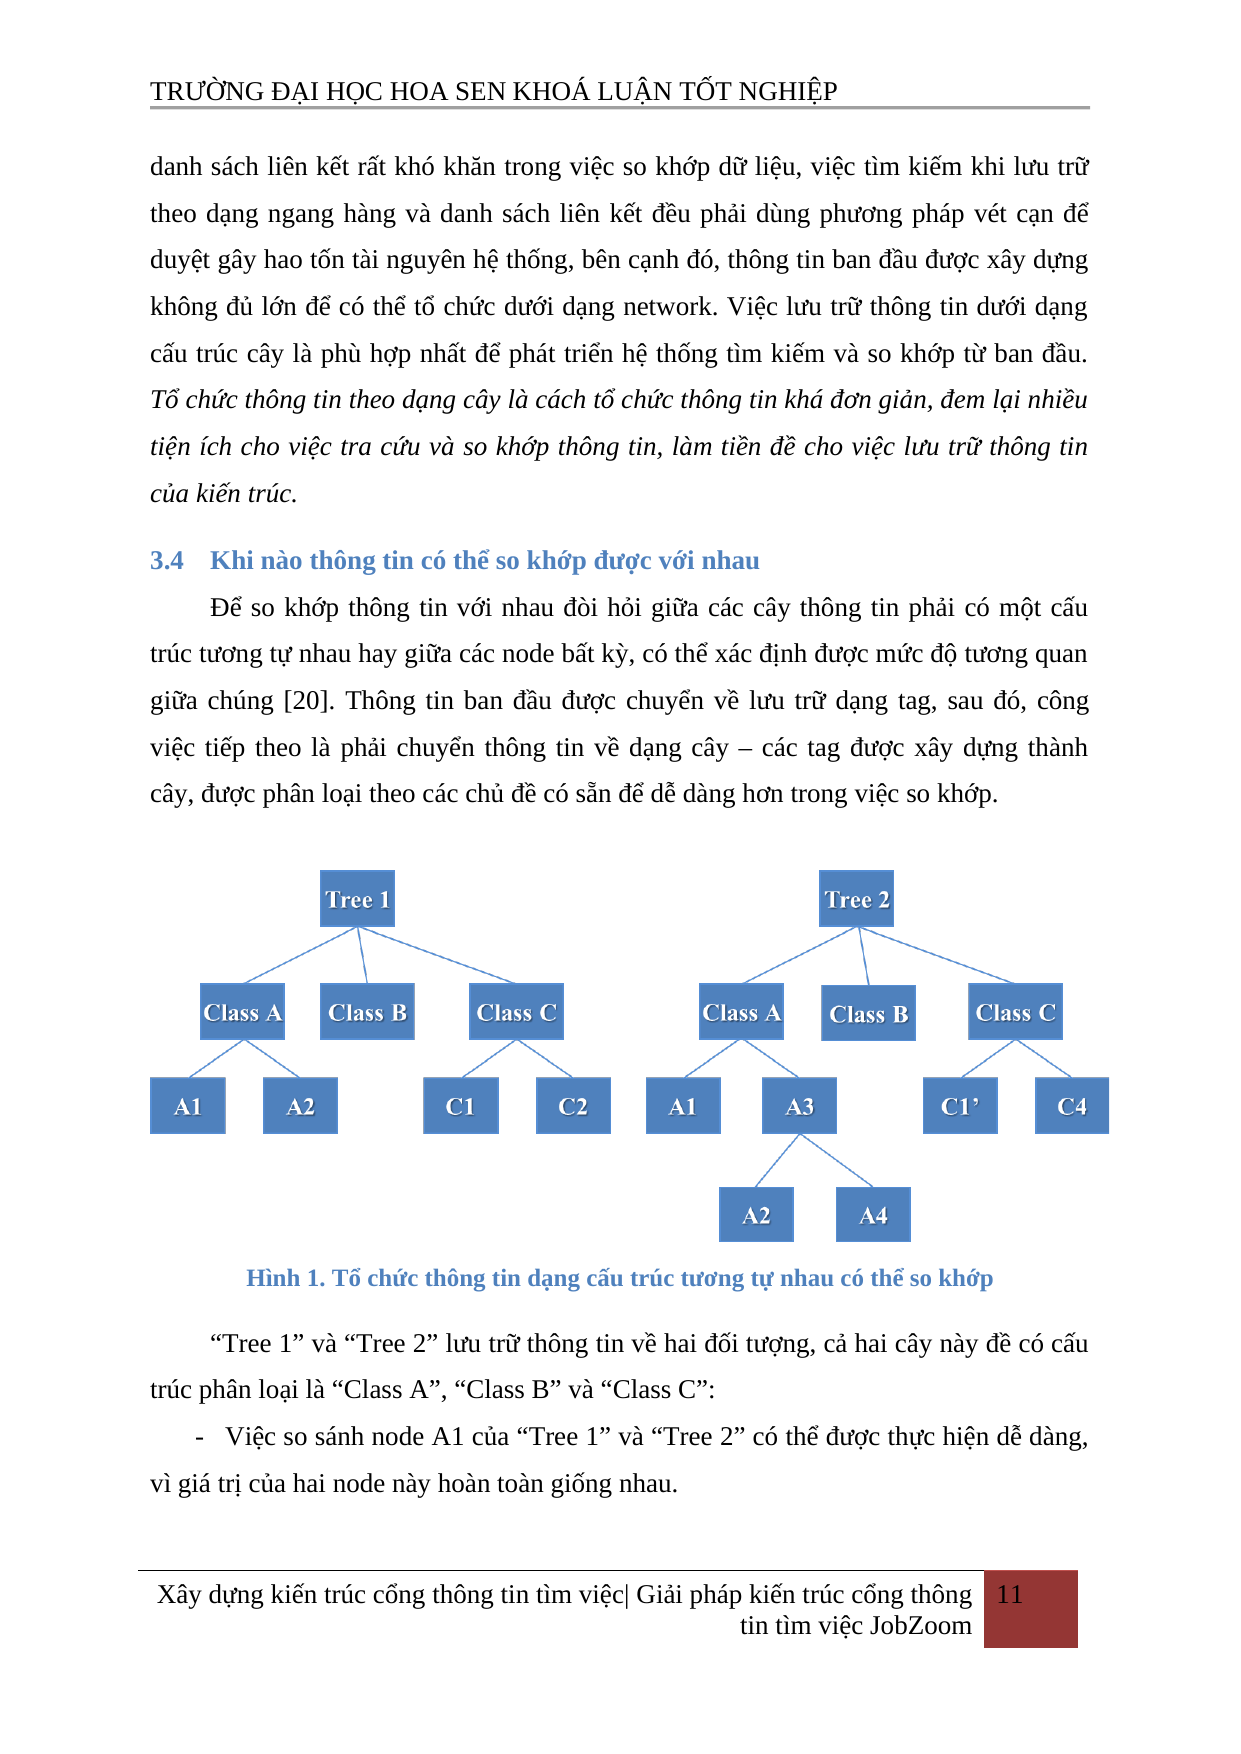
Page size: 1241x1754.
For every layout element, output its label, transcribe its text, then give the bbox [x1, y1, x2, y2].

text Hình 1. Tổ chức thông tin dạng cấu trúc tương tự nhau có thể so khớp [150, 1263, 1090, 1292]
text “Tree 1” và “Tree 2” lưu trữ thông tin về hai đối tượng, cả hai cây này đề có cấu trúc phân loại là “Class A”, “Class B” và “Class C”: [150, 1327, 1090, 1405]
text Để so khớp thông tin với nhau đòi hỏi giữa các cây thông tin phải có một cấu trúc tương tự nhau hay giữa các node bất kỳ, có thể xác định được mức độ tương quan giữa chúng [20]. Thông tin ban đầu được chuyển về lưu trữ dạng tag, sau đó, công việc tiếp theo là phải chuyển thông tin về dạng cây – các tag được xây dựng thành cây, được phân loại theo các chủ đề có sẵn để dễ dàng hơn trong việc so khớp. [150, 591, 1090, 809]
picture [150, 870, 1110, 1248]
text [150, 150, 1090, 508]
subtitle Khi nào thông tin có thể so khớp được với nhau [150, 544, 1090, 575]
list Việc so sánh node A1 của “Tree 1” và “Tree 2” có thể được thực hiện dễ dàng, vì giá trị của hai node này hoàn toàn giống nhau. [150, 1420, 1090, 1498]
